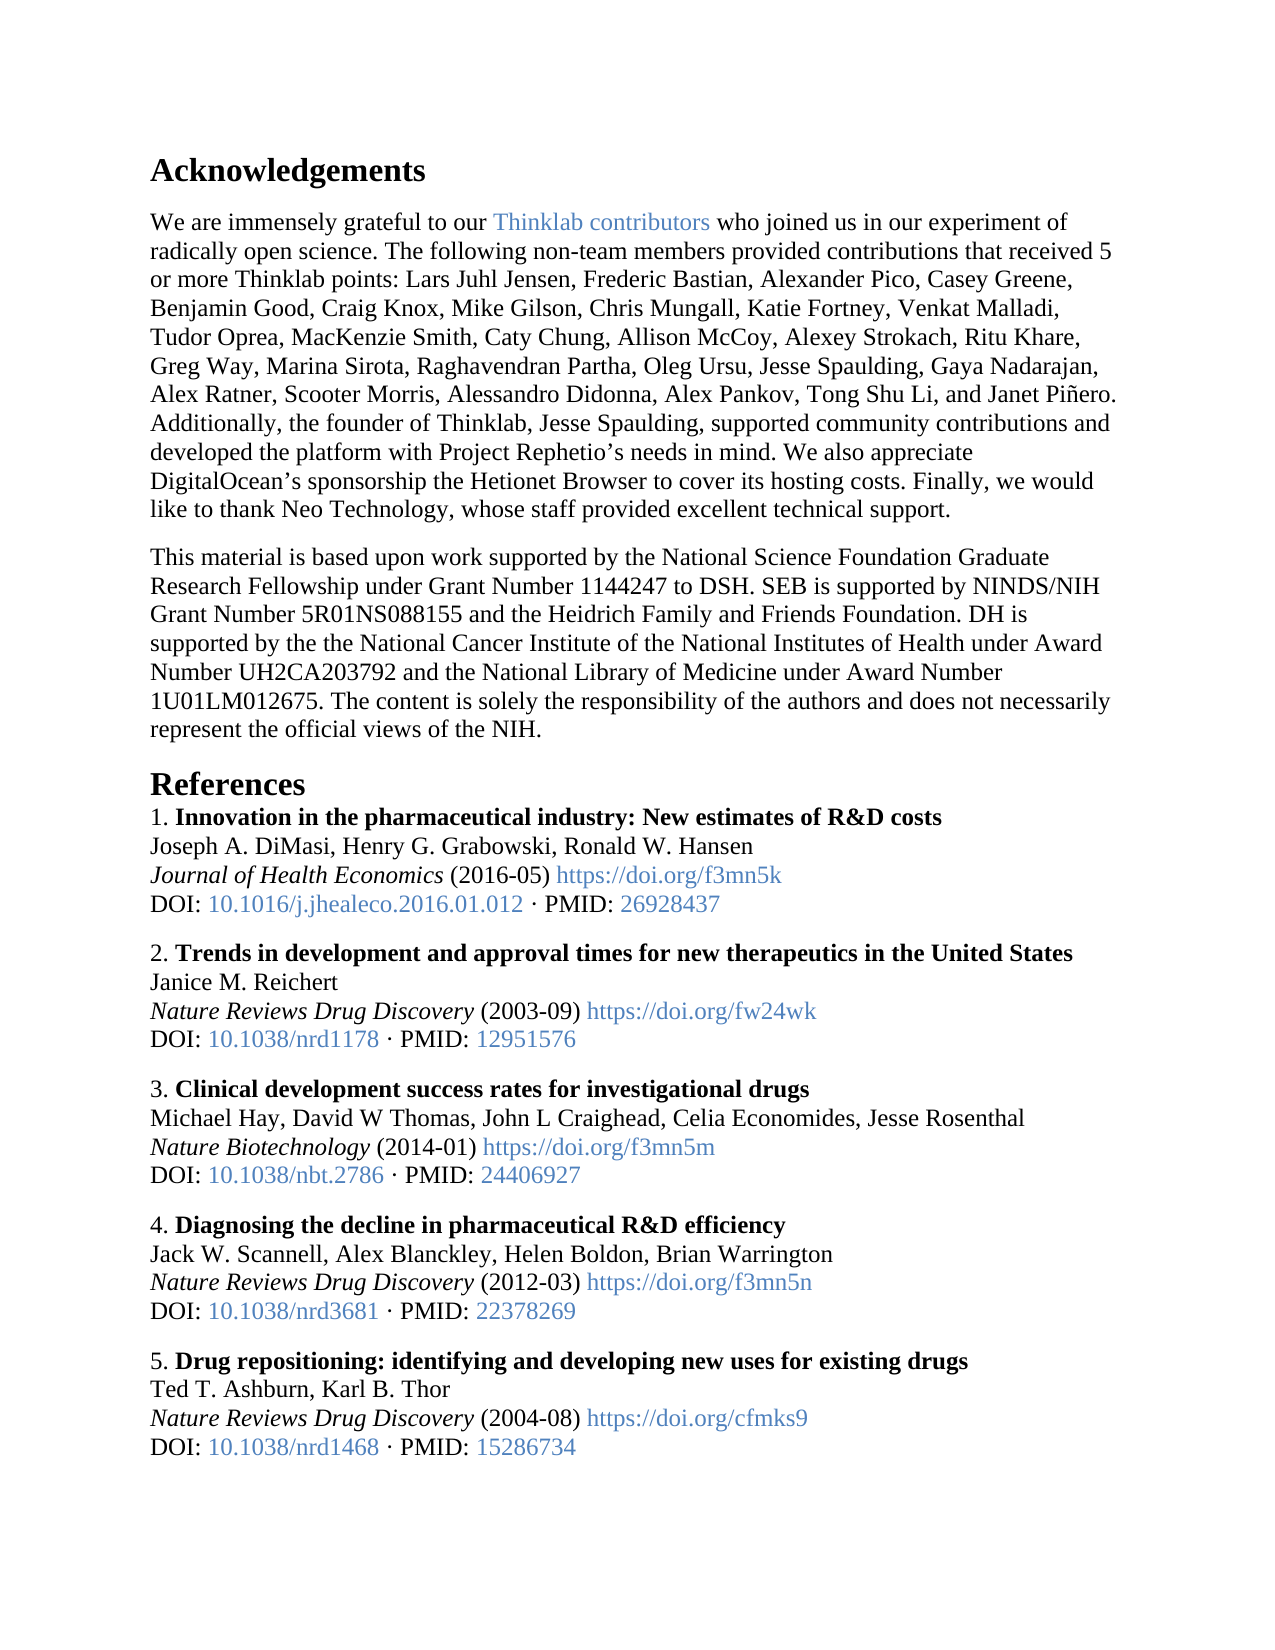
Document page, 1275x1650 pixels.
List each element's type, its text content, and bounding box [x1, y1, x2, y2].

text 1. Innovation in the pharmaceutical industry: New estimates of R&D costs Joseph A. DiMasi, Henry G. Grabowski, Ronald W. Hansen Journal of Health Economics (2016-05) https://doi.org/f3mn5k DOI: 10.1016/j.jhealeco.2016.01.012 · PMID: 26928437 [150, 802, 1125, 917]
text 3. Clinical development success rates for investigational drugs Michael Hay, David W Thomas, John L Craighead, Celia Economides, Jesse Rosenthal Nature Biotechnology (2014-01) https://doi.org/f3mn5m DOI: 10.1038/nbt.2786 · PMID: 24406927 [150, 1074, 1125, 1189]
text 2. Trends in development and approval times for new therapeutics in the United States Janice M. Reichert Nature Reviews Drug Discovery (2003-09) https://doi.org/fw24wk DOI: 10.1038/nrd1178 · PMID: 12951576 [150, 938, 1125, 1053]
subtitle References [150, 764, 1125, 802]
text 5. Drug repositioning: identifying and developing new uses for existing drugs Ted T. Ashburn, Karl B. Thor Nature Reviews Drug Discovery (2004-08) https://doi.org/cfmks9 DOI: 10.1038/nrd1468 · PMID: 15286734 [150, 1346, 1125, 1461]
text We are immensely grateful to our Thinklab contributors who joined us in our experiment of radically open science. The following non-team members provided contributions that received 5 or more Thinklab points: Lars Juhl Jensen, Frederic Bastian, Alexander Pico, Casey Greene, Benjamin Good, Craig Knox, Mike Gilson, Chris Mungall, Katie Fortney, Venkat Malladi, Tudor Oprea, MacKenzie Smith, Caty Chung, Allison McCoy, Alexey Strokach, Ritu Khare, Greg Way, Marina Sirota, Raghavendran Partha, Oleg Ursu, Jesse Spaulding, Gaya Nadarajan, Alex Ratner, Scooter Morris, Alessandro Didonna, Alex Pankov, Tong Shu Li, and Janet Piñero. Additionally, the founder of Thinklab, Jesse Spaulding, supported community contributions and developed the platform with Project Rephetio’s needs in mind. We also appreciate DigitalOcean’s sponsorship the Hetionet Browser to cover its hosting costs. Finally, we would like to thank Neo Technology, whose staff provided excellent technical support. [150, 207, 1125, 523]
text 4. Diagnosing the decline in pharmaceutical R&D efficiency Jack W. Scannell, Alex Blanckley, Helen Boldon, Brian Warrington Nature Reviews Drug Discovery (2012-03) https://doi.org/f3mn5n DOI: 10.1038/nrd3681 · PMID: 22378269 [150, 1210, 1125, 1325]
text This material is based upon work supported by the National Science Foundation Graduate Research Fellowship under Grant Number 1144247 to DSH. SEB is supported by NINDS/NIH Grant Number 5R01NS088155 and the Heidrich Family and Friends Foundation. DH is supported by the the National Cancer Institute of the National Institutes of Health under Award Number UH2CA203792 and the National Library of Medicine under Award Number 1U01LM012675. The content is solely the responsibility of the authors and does not necessarily represent the official views of the NIH. [150, 542, 1125, 743]
subtitle Acknowledgements [150, 150, 1125, 188]
